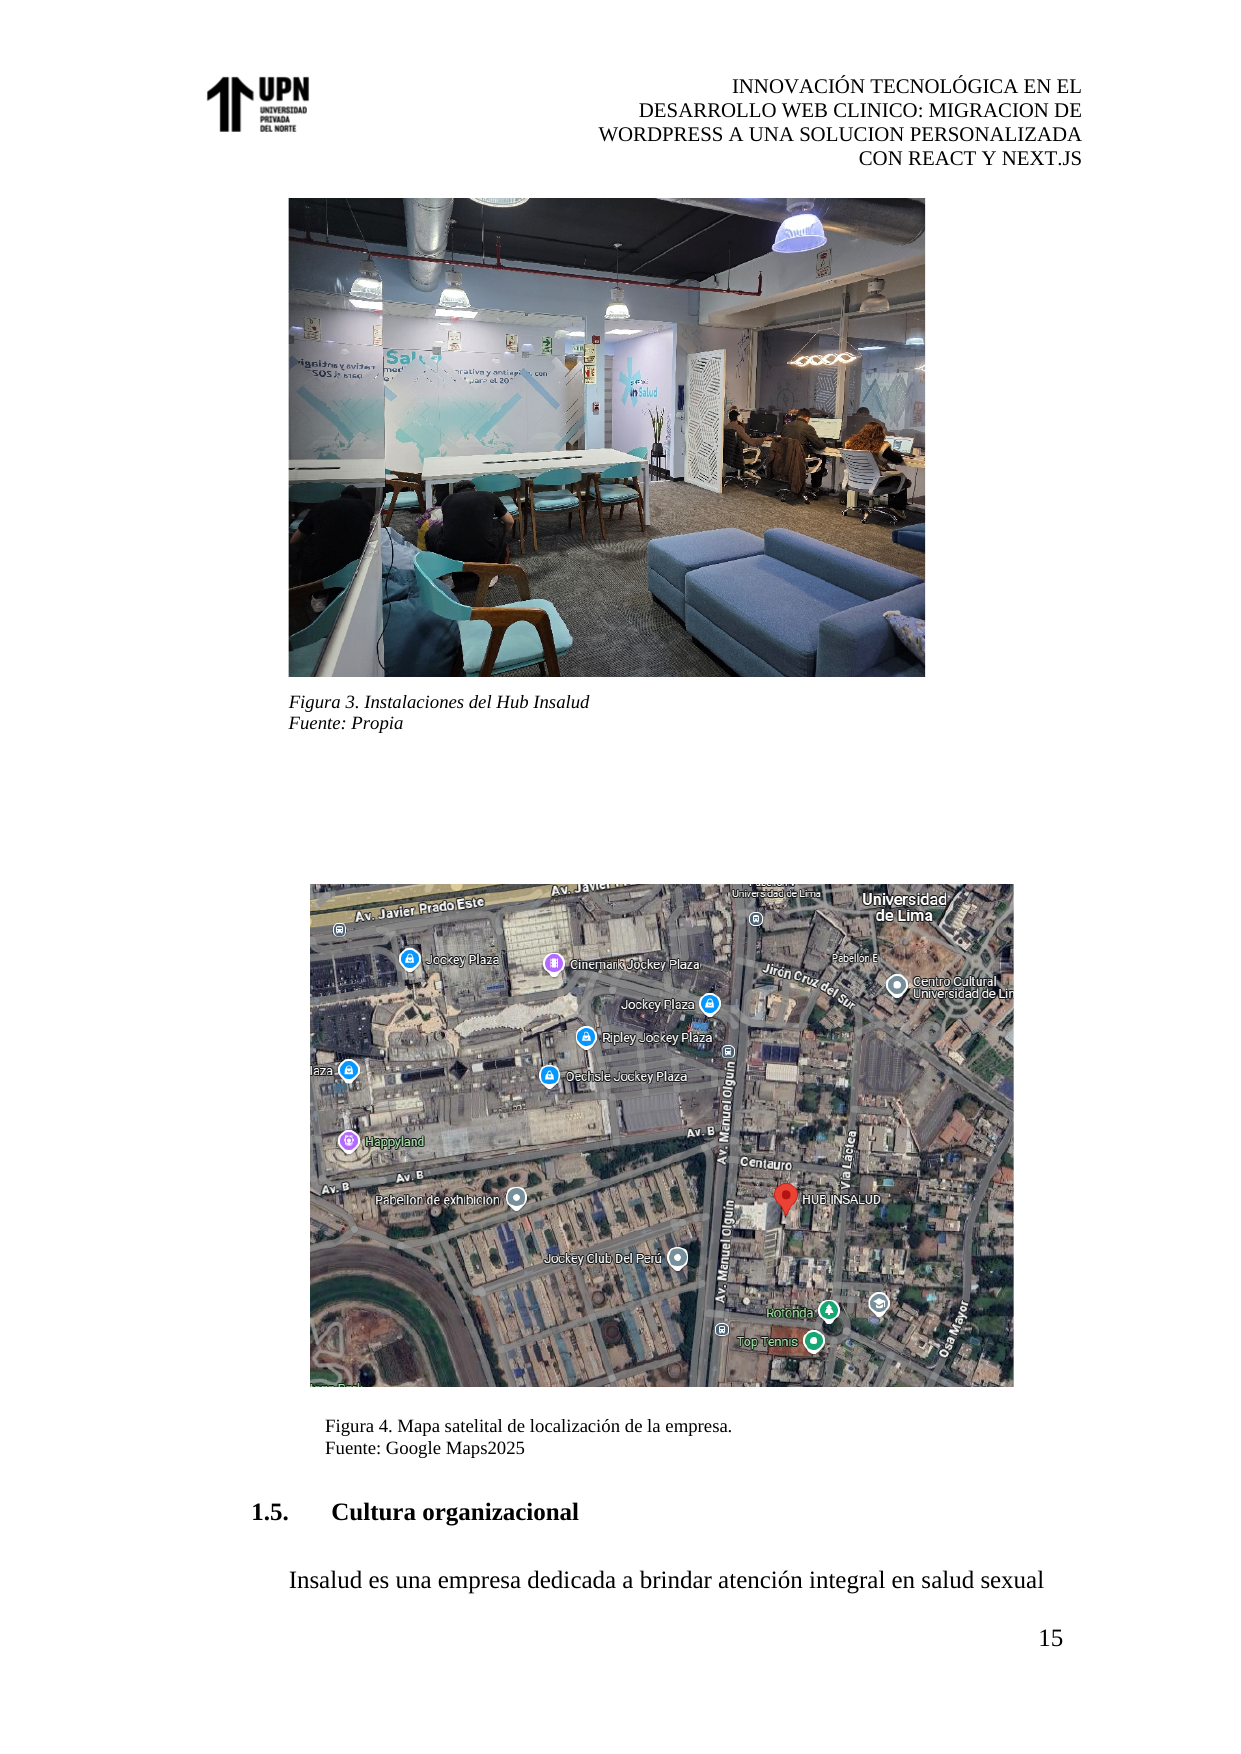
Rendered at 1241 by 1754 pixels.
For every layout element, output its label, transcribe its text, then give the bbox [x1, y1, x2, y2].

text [215, 1565, 1063, 1593]
picture [203, 73, 313, 132]
picture [288, 198, 926, 677]
text Fuente: Propia [177, 712, 1063, 734]
subtitle Cultura organizacional [251, 1497, 1063, 1525]
text Figura 3. Instalaciones del Hub Insalud [215, 691, 1063, 712]
text Fuente: Google Maps2025 [251, 1437, 1063, 1480]
picture [310, 884, 1014, 1387]
text Figura 4. Mapa satelital de localización de la empresa. [251, 1415, 1063, 1437]
